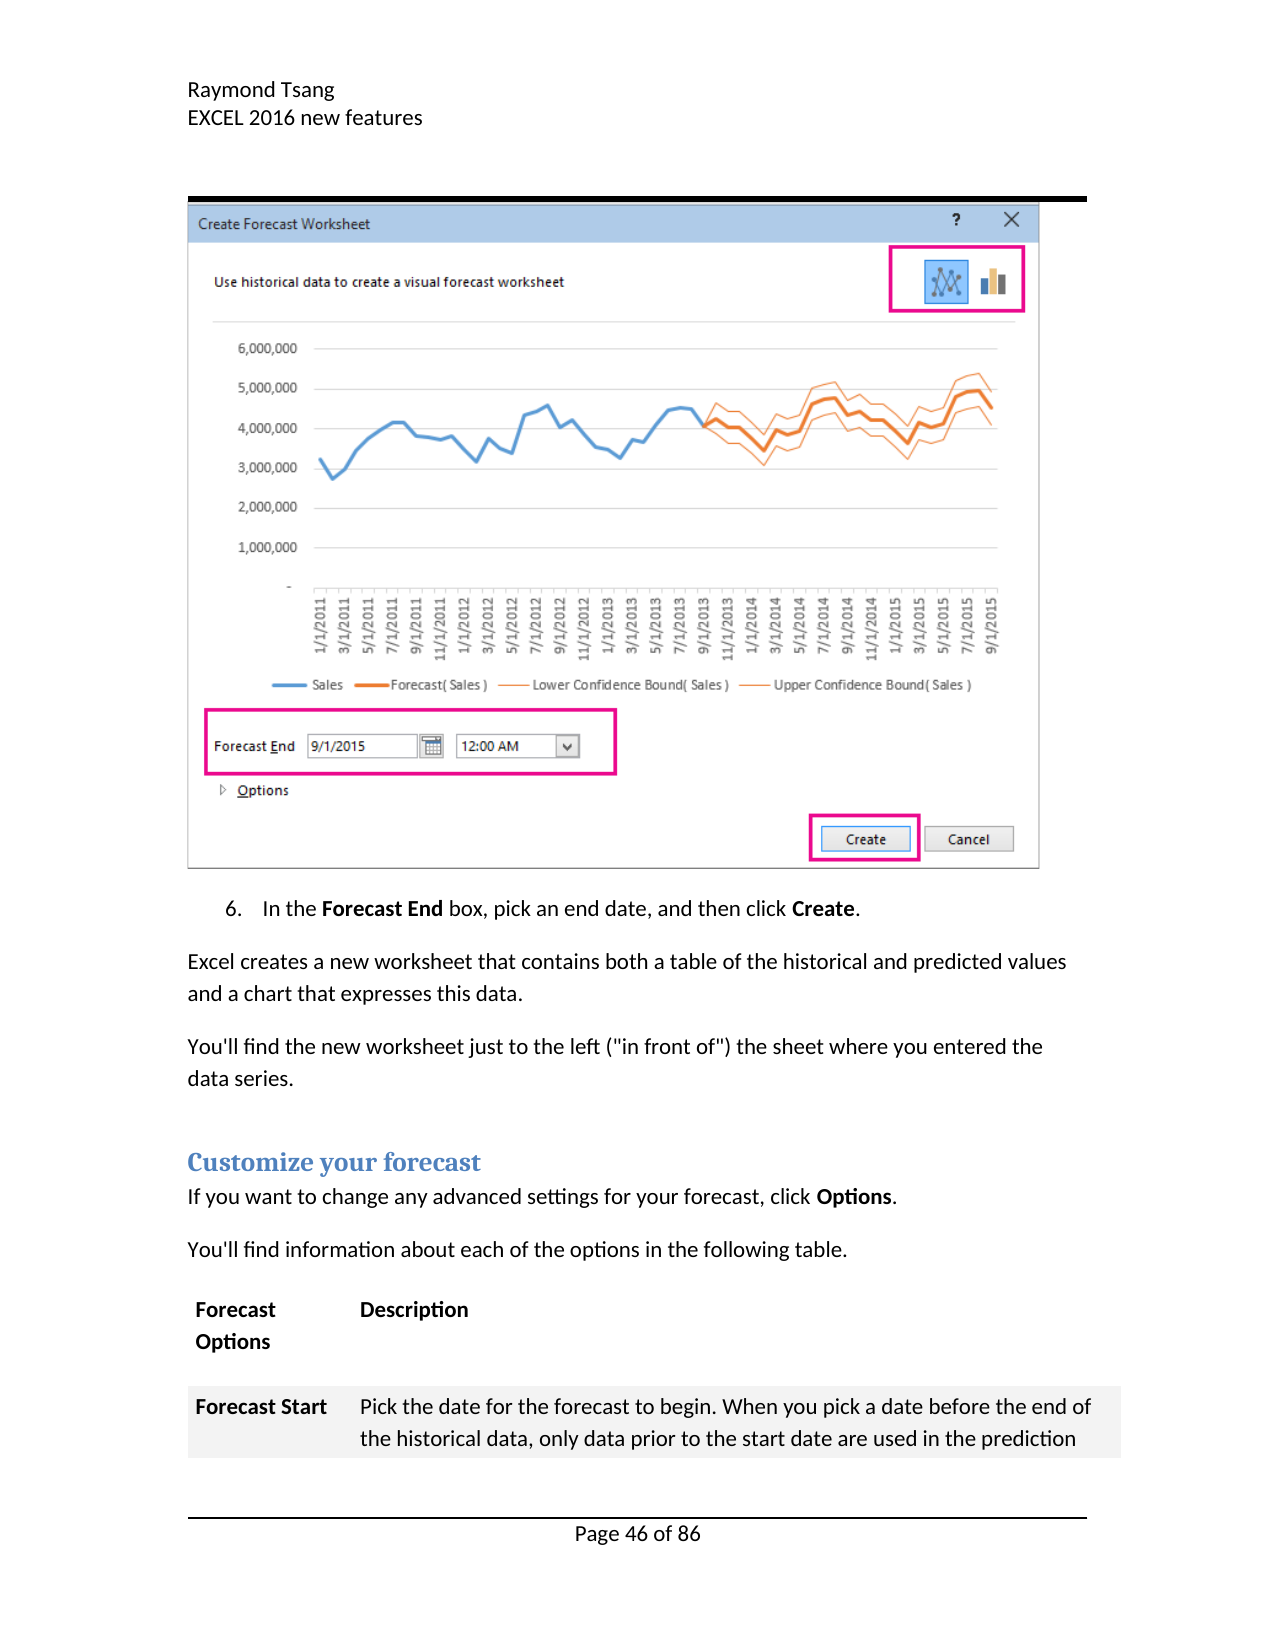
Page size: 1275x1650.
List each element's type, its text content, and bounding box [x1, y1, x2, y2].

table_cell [352, 1386, 1121, 1458]
text You'll find the new worksheet just to the left ("in front of") the sheet where you entered the data series. [187, 1032, 1087, 1092]
text You'll find information about each of the options in the following table. [187, 1235, 1087, 1263]
picture [187, 201, 1040, 869]
table_header Forecast Options [188, 1289, 352, 1386]
table_cell Forecast Start [188, 1386, 352, 1458]
text Excel creates a new worksheet that contains both a table of the historical and predicted values and a chart that expresses this data. [187, 947, 1087, 1007]
table_header Description [352, 1289, 1121, 1386]
text If you want to change any advanced settings for your forecast, click Options. [187, 1182, 1087, 1210]
list In the Forecast End box, pick an end date, and then click Create. [225, 894, 1087, 922]
subtitle Customize your forecast [187, 1147, 1087, 1178]
